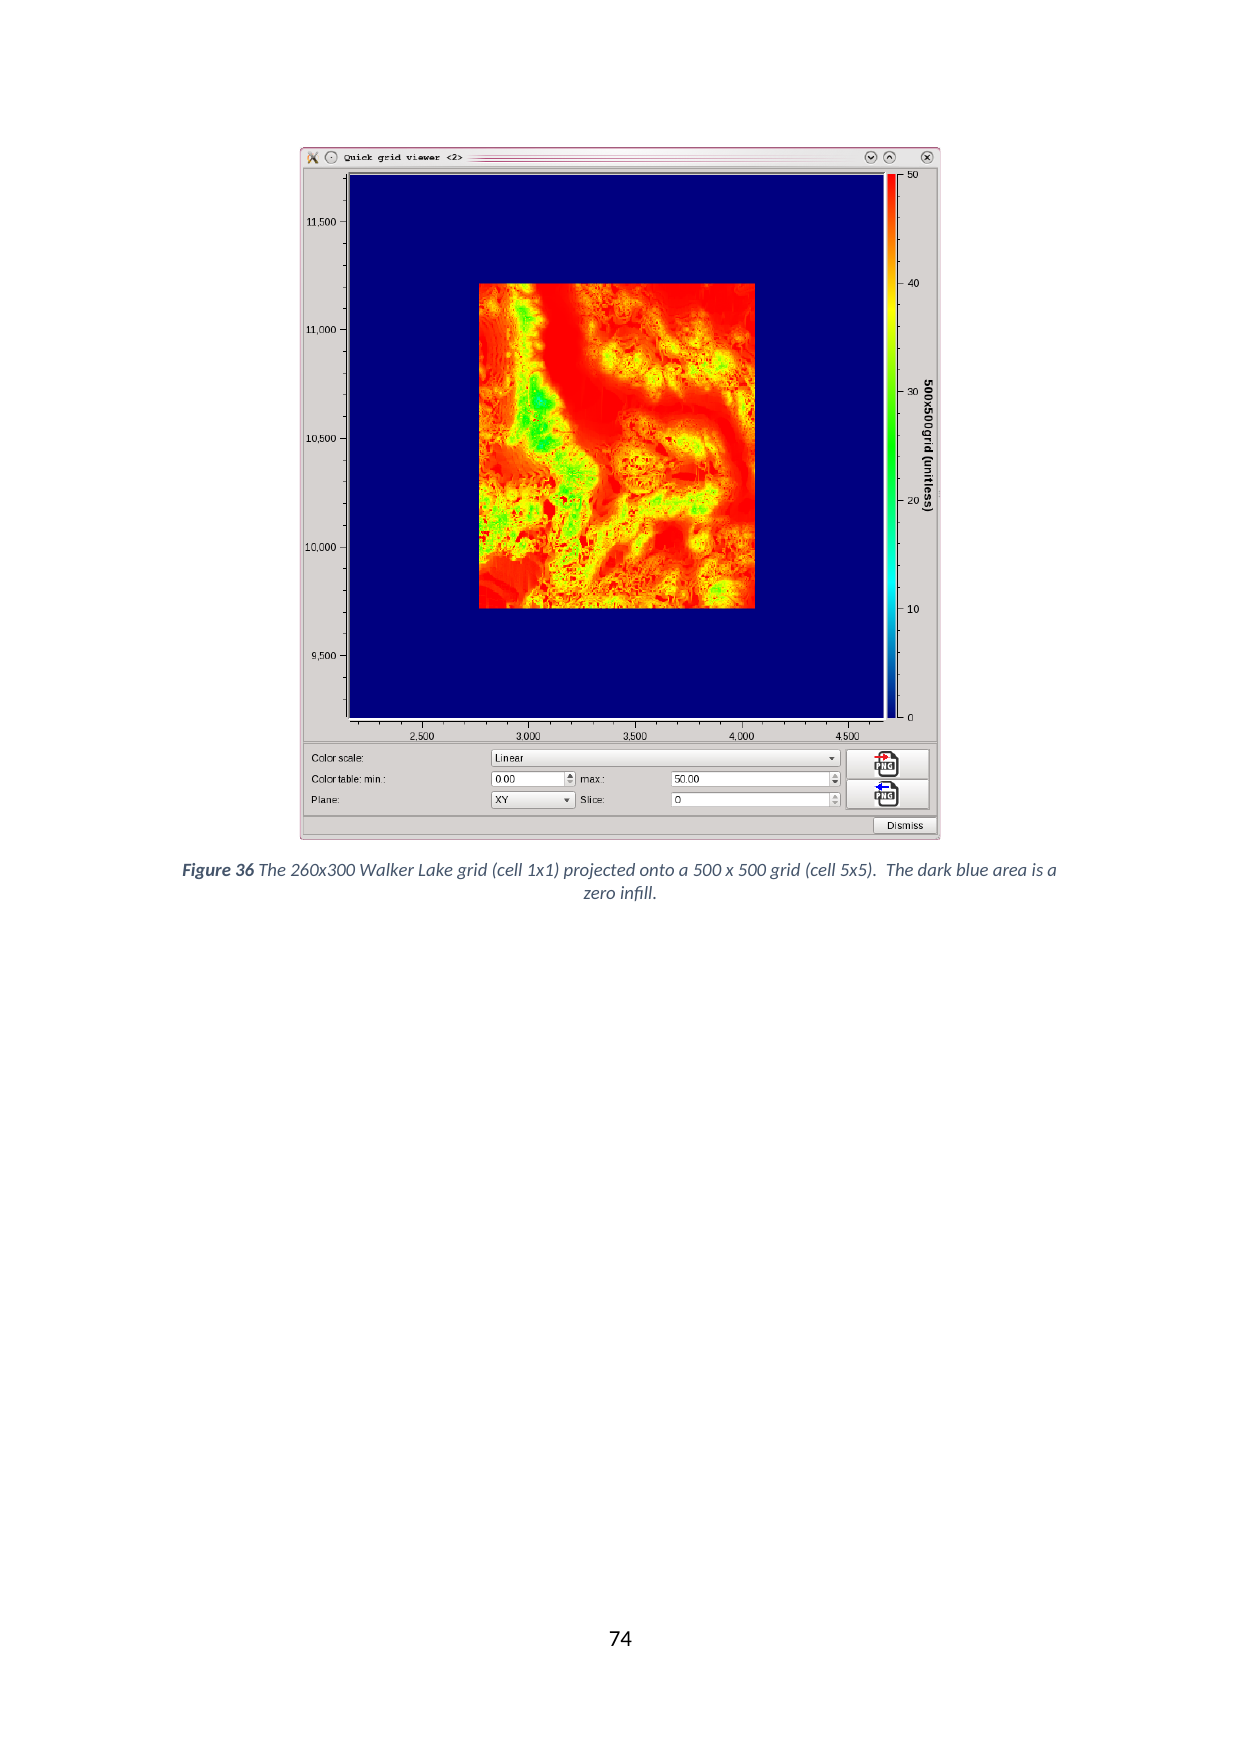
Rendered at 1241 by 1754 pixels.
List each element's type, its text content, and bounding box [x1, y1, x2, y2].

picture [299, 147, 941, 840]
text Figure 36 The 260x300 Walker Lake grid (cell 1x1) projected onto a 500 x 500 grid (cell 5x5). The dark blue area is a zero infill. [177, 859, 1063, 904]
